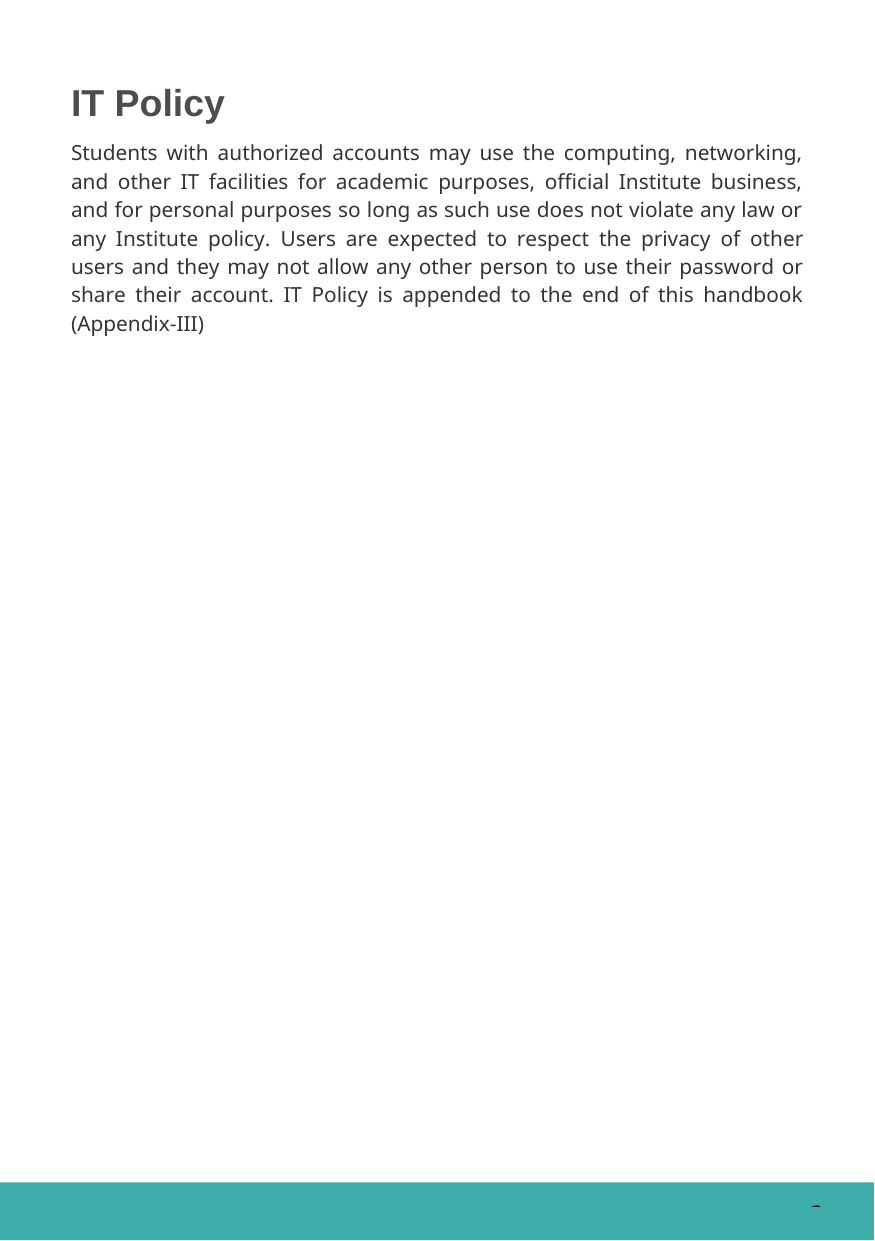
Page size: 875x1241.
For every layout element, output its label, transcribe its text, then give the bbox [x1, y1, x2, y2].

text Students with authorized accounts may use the computing, networking, and other IT facilities for academic purposes, official Institute business, and for personal purposes so long as such use does not violate any law or any Institute policy. Users are expected to respect the privacy of other users and they may not allow any other person to use their password or share their account. IT Policy is appended to the end of this handbook (Appendix-III) [71, 138, 803, 337]
subtitle IT Policy [71, 81, 839, 124]
